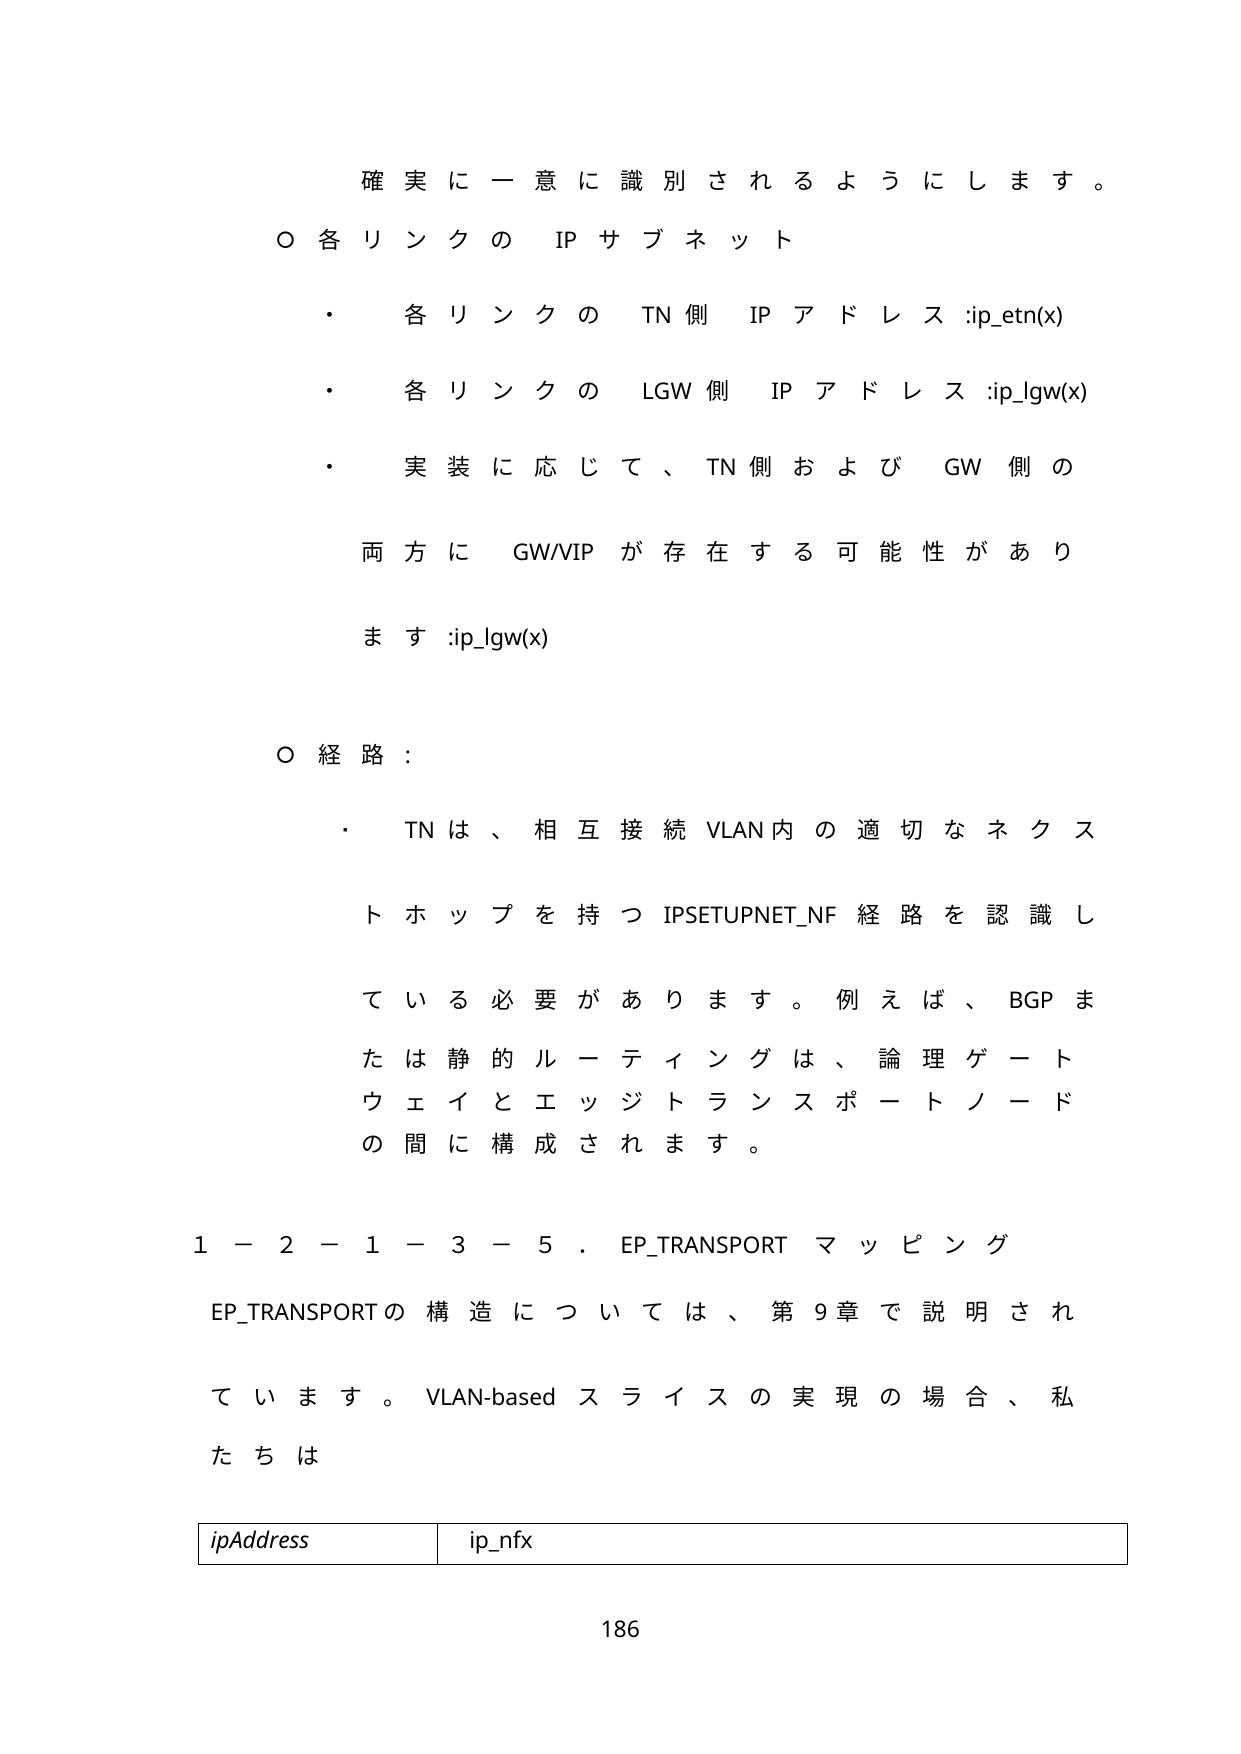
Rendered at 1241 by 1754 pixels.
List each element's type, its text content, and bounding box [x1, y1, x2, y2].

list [308, 162, 1116, 196]
list 各リンクの TN 側 IP アドレス:ip_etn(x) [316, 281, 1116, 347]
text １－２－１－３－５．EP_TRANSPORT マッピング [168, 1211, 1116, 1277]
text EP_TRANSPORTの構造については、第9章で説明されています。VLAN-based スライスの実現の場合、私たちは [198, 1277, 1116, 1471]
table_header ip_nfx [438, 1524, 1127, 1563]
table_header ipAddress [199, 1524, 437, 1563]
list 実装に応じて、TN 側および GW 側の両方に GW/VIP が存在する可能性があります:ip_lgw(x) [316, 432, 1116, 669]
list 各リンクの IP サブネット [270, 205, 1116, 271]
list 経路: [270, 720, 1116, 786]
list TNは、相互接続VLAN内の適切なネクストホップを持つIPSETUPNET_NF経路を認識している必要があります。例えば、BGPまたは静的ルーティングは、論理ゲートウェイとエッジトランスポートノードの間に構成されます。 [329, 796, 1116, 1159]
list 各リンクの LGW 側 IP アドレス:ip_lgw(x) [316, 356, 1116, 423]
